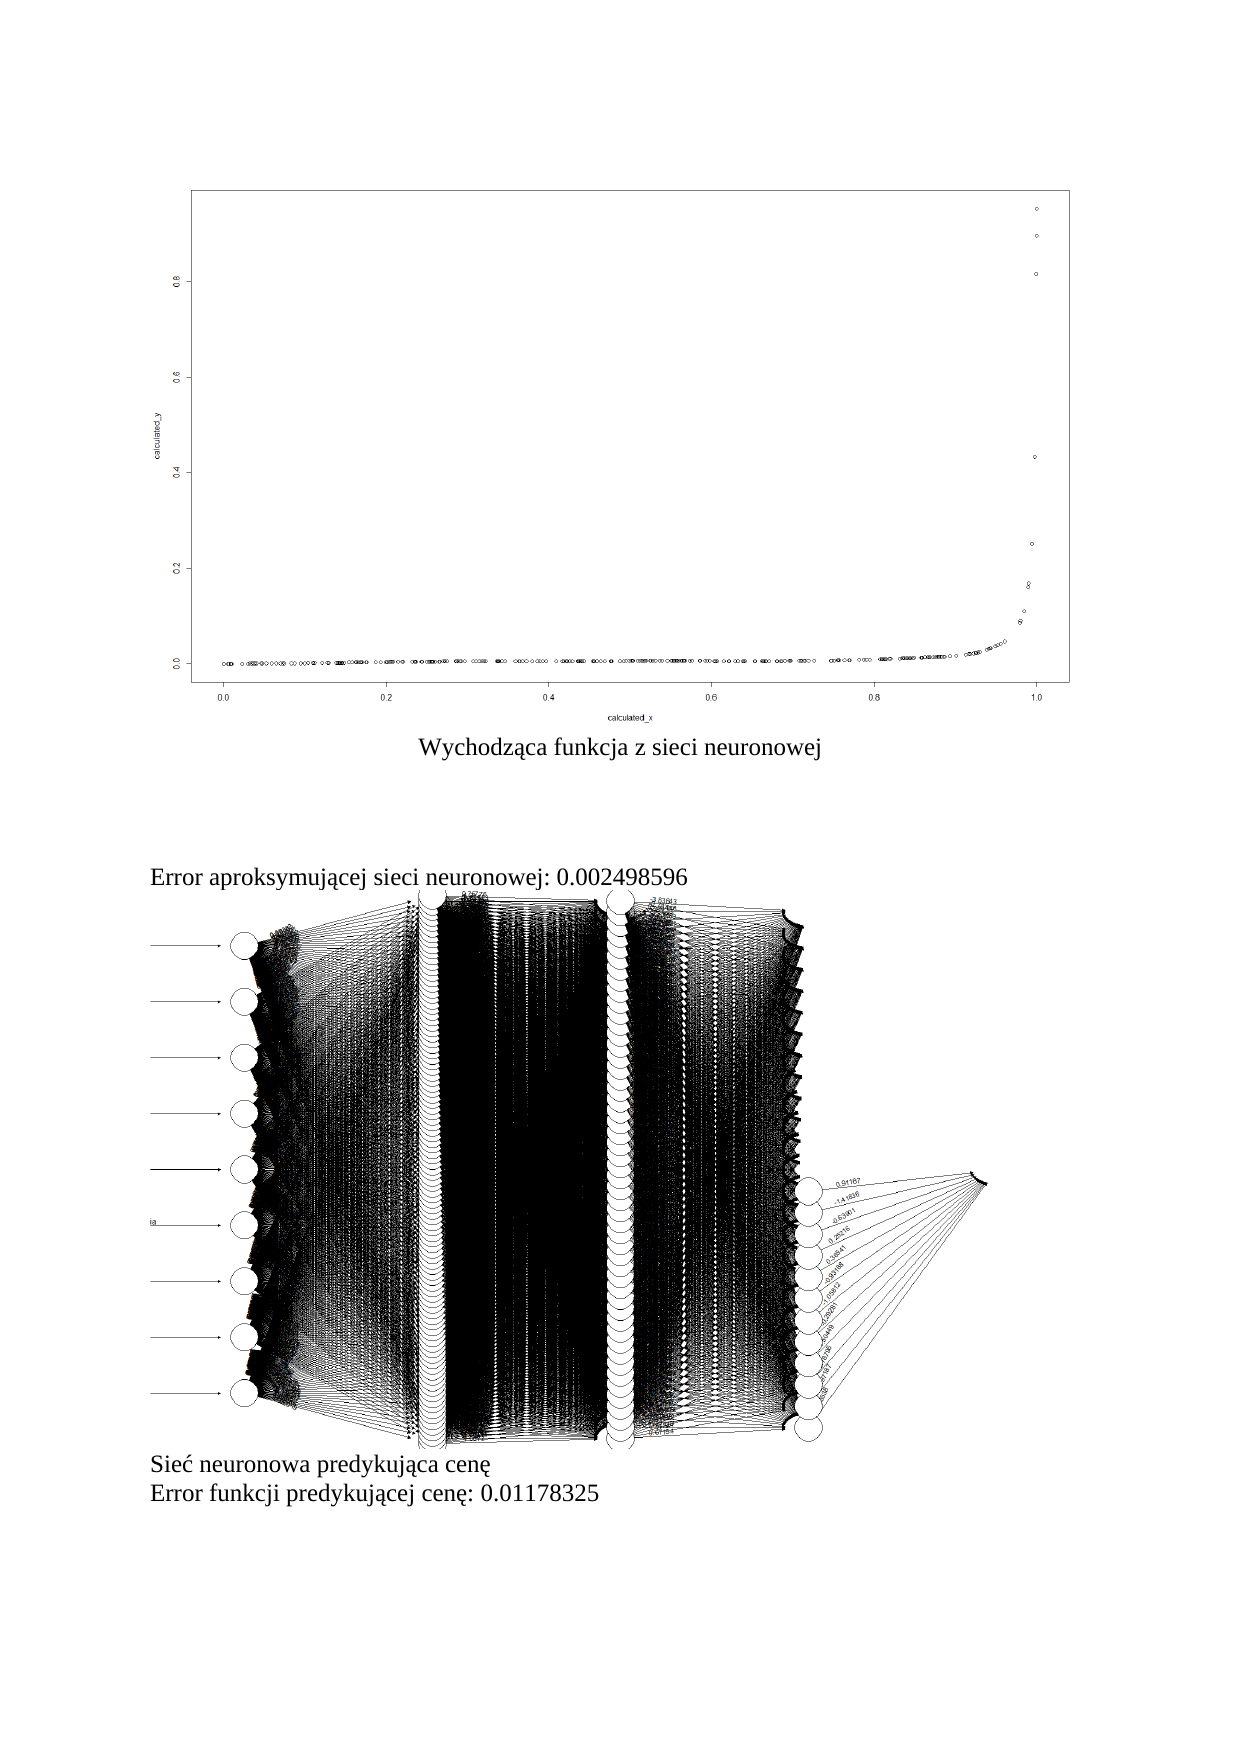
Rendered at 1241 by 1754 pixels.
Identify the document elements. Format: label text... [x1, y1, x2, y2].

text Wychodząca funkcja z sieci neuronowej [150, 733, 1090, 761]
text Sieć neuronowa predykująca cenę [150, 1449, 1090, 1478]
picture [150, 890, 1090, 1449]
text Error aproksymującej sieci neuronowej: 0.002498596 [150, 862, 1090, 890]
text Error funkcji predykującej cenę: 0.01178325 [150, 1478, 1090, 1506]
picture [150, 150, 1090, 733]
